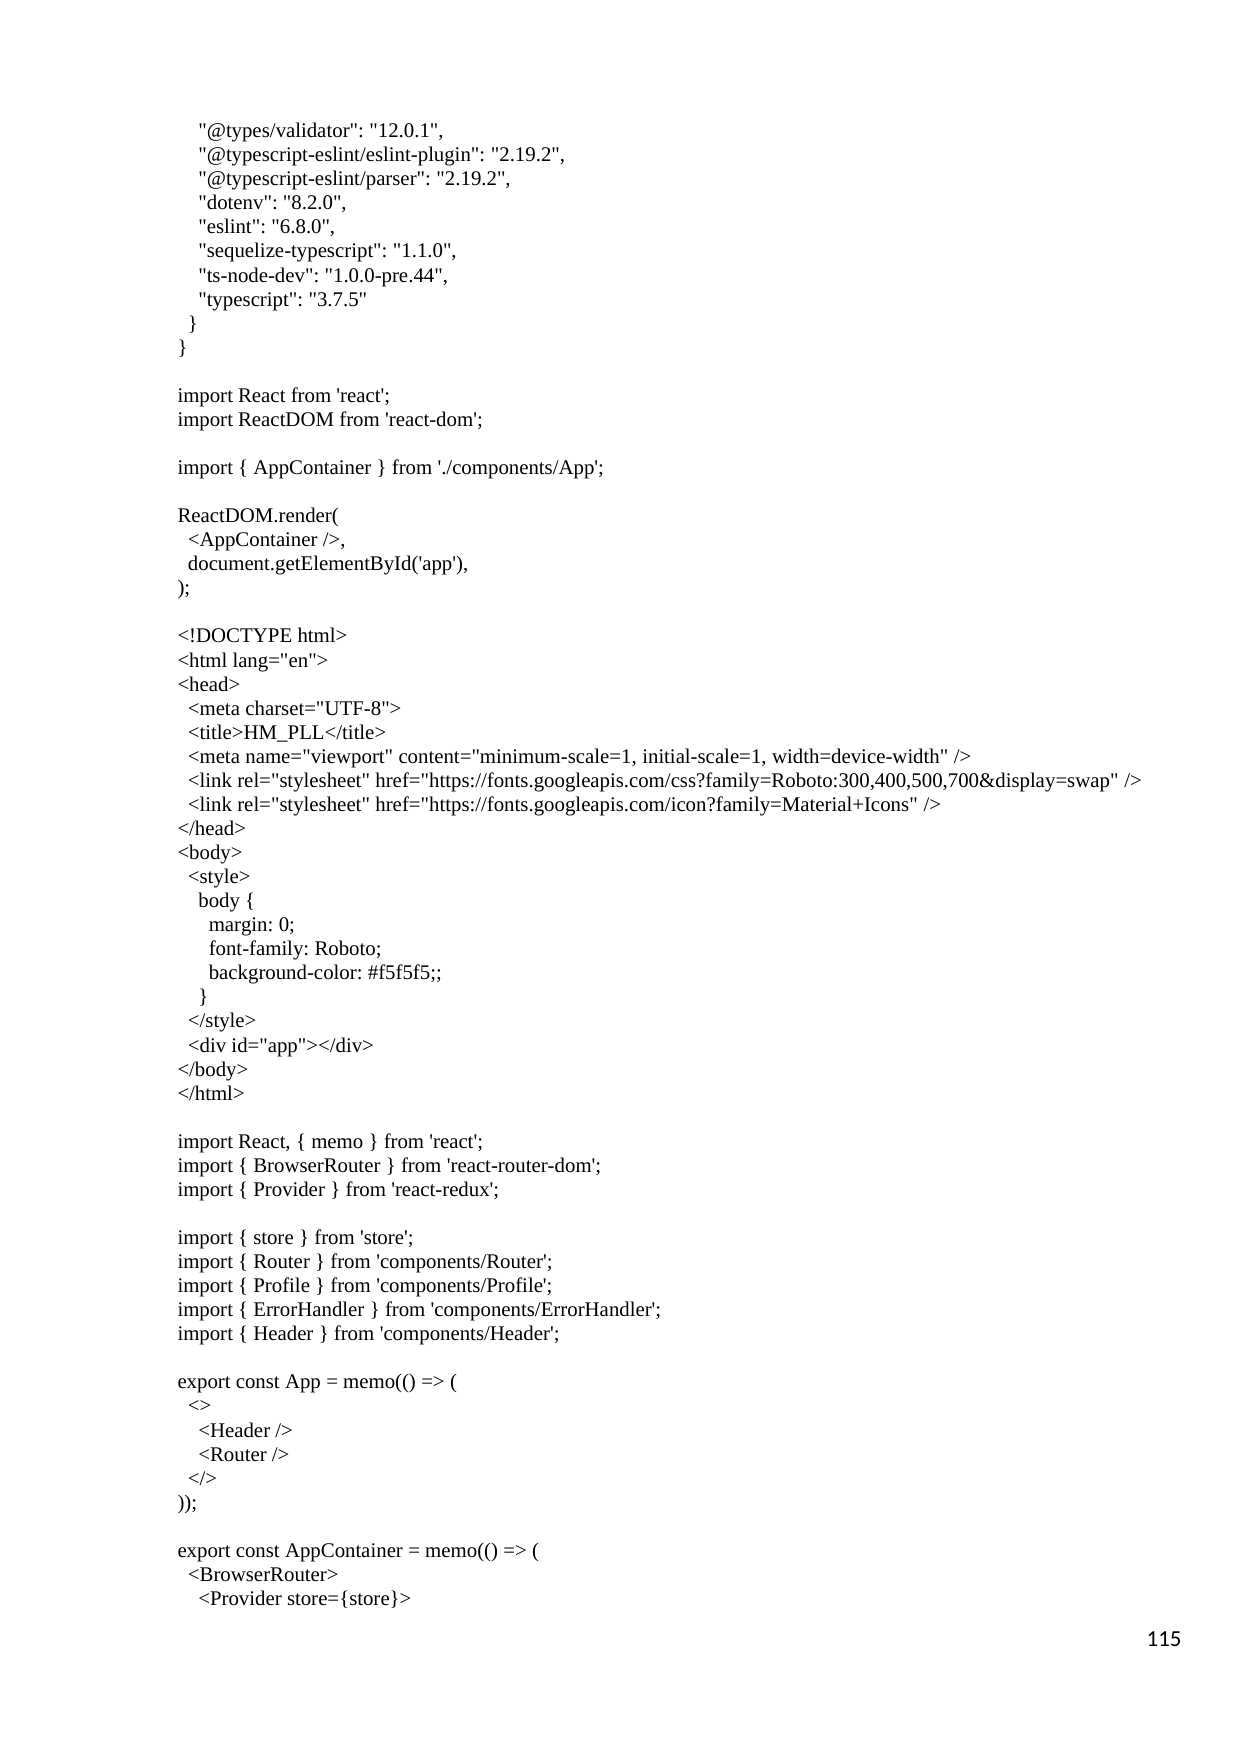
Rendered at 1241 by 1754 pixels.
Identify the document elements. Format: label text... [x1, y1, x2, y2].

text <style> [177, 864, 1181, 888]
text background-color: #f5f5f5;; [177, 960, 1181, 984]
text </html> [177, 1081, 1181, 1105]
text "sequelize-typescript": "1.1.0", [177, 238, 1181, 262]
text } [177, 311, 1181, 335]
text ); [177, 575, 1181, 599]
text ReactDOM.render( [177, 503, 1181, 527]
text import { Provider } from 'react-redux'; [177, 1177, 1181, 1201]
text } [177, 984, 1181, 1008]
text <AppContainer />, [177, 527, 1181, 551]
text import { Router } from 'components/Router'; [177, 1249, 1181, 1273]
text "@types/validator": "12.0.1", [177, 118, 1181, 142]
text <link rel="stylesheet" href="https://fonts.googleapis.com/css?family=Roboto:300,400,500,700&display=swap" /> [177, 768, 1181, 792]
text <meta name="viewport" content="minimum-scale=1, initial-scale=1, width=device-width" /> [177, 744, 1181, 768]
text import { Header } from 'components/Header'; [177, 1321, 1181, 1345]
text <link rel="stylesheet" href="https://fonts.googleapis.com/icon?family=Material+Icons" /> [177, 792, 1181, 816]
text import { ErrorHandler } from 'components/ErrorHandler'; [177, 1297, 1181, 1321]
text <div id="app"></div> [177, 1032, 1181, 1057]
text <Router /> [177, 1442, 1181, 1466]
text <Provider store={store}> [177, 1586, 1181, 1610]
text export const App = memo(() => ( [177, 1369, 1181, 1393]
text "dotenv": "8.2.0", [177, 190, 1181, 214]
text "eslint": "6.8.0", [177, 214, 1181, 238]
text <title>HM_PLL</title> [177, 720, 1181, 744]
text import React from 'react'; [177, 383, 1181, 407]
text <html lang="en"> [177, 647, 1181, 672]
text export const AppContainer = memo(() => ( [177, 1538, 1181, 1562]
text </body> [177, 1057, 1181, 1081]
text "ts-node-dev": "1.0.0-pre.44", [177, 262, 1181, 287]
text import { Profile } from 'components/Profile'; [177, 1273, 1181, 1297]
text font-family: Roboto; [177, 936, 1181, 960]
text <Header /> [177, 1417, 1181, 1442]
text "typescript": "3.7.5" [177, 287, 1181, 311]
text <BrowserRouter> [177, 1562, 1181, 1586]
text )); [177, 1490, 1181, 1514]
text <head> [177, 672, 1181, 696]
text margin: 0; [177, 912, 1181, 936]
text body { [177, 888, 1181, 912]
text <> [177, 1393, 1181, 1417]
text </> [177, 1466, 1181, 1490]
text </style> [177, 1008, 1181, 1032]
text document.getElementById('app'), [177, 551, 1181, 575]
text } [177, 335, 1181, 359]
text import ReactDOM from 'react-dom'; [177, 407, 1181, 431]
text "@typescript-eslint/parser": "2.19.2", [177, 166, 1181, 190]
text import React, { memo } from 'react'; [177, 1129, 1181, 1153]
text <body> [177, 840, 1181, 864]
text </head> [177, 816, 1181, 840]
text import { AppContainer } from './components/App'; [177, 455, 1181, 479]
text import { store } from 'store'; [177, 1225, 1181, 1249]
text <meta charset="UTF-8"> [177, 696, 1181, 720]
text <!DOCTYPE html> [177, 623, 1181, 647]
text "@typescript-eslint/eslint-plugin": "2.19.2", [177, 142, 1181, 166]
text import { BrowserRouter } from 'react-router-dom'; [177, 1153, 1181, 1177]
